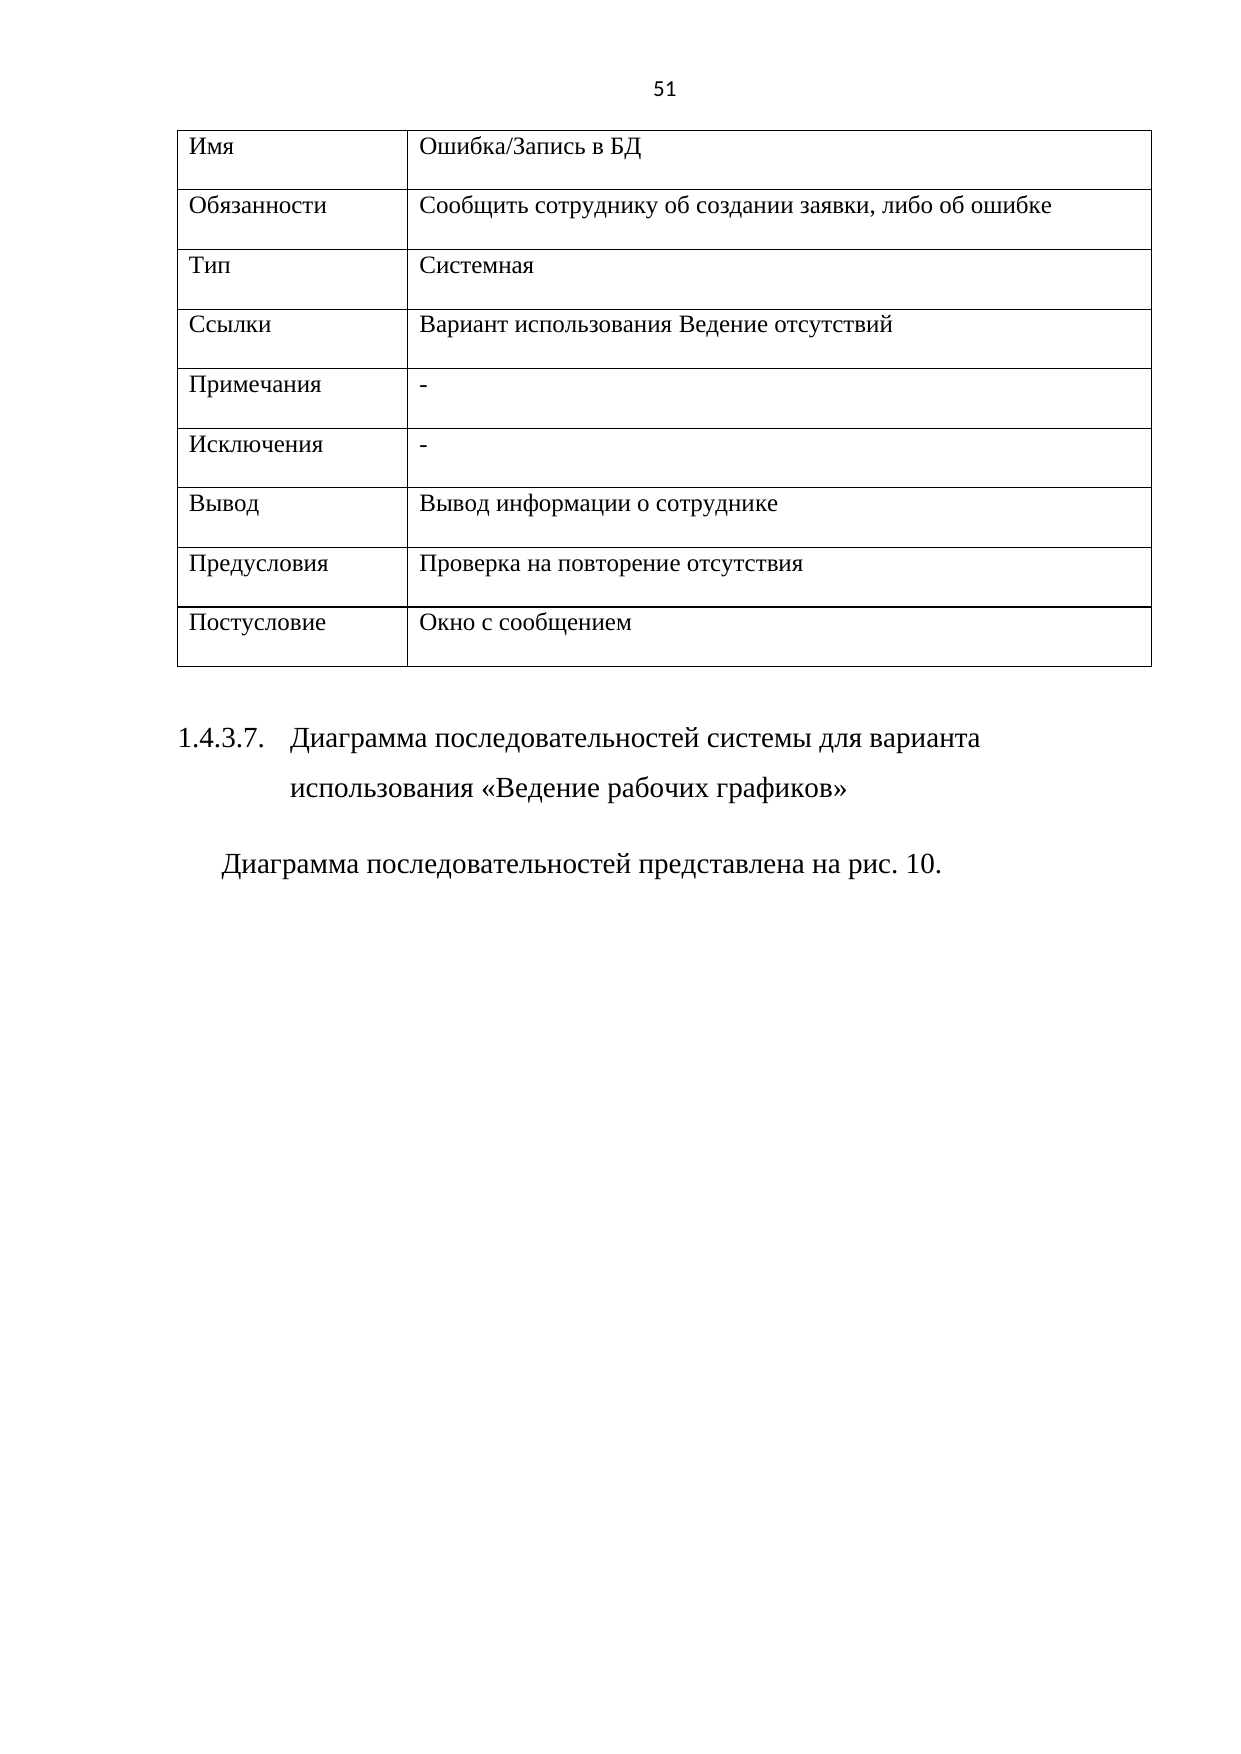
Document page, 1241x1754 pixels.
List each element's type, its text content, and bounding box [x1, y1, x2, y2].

table_cell Ошибка/Запись в БД [408, 131, 1151, 189]
table_cell Системная [408, 250, 1151, 308]
table_cell - [408, 429, 1151, 487]
table_cell Постусловие [178, 608, 407, 666]
table_cell Вывод [178, 488, 407, 547]
table_cell Сообщить сотруднику об создании заявки, либо об ошибке [408, 190, 1151, 249]
table_cell Окно с сообщением [408, 608, 1151, 666]
table_cell Примечания [178, 369, 407, 428]
table_cell Исключения [178, 429, 407, 487]
table_cell Тип [178, 250, 407, 308]
table_cell Ссылки [178, 310, 407, 368]
table_cell Предусловия [178, 548, 407, 606]
table_cell Имя [178, 131, 407, 189]
table_cell Обязанности [178, 190, 407, 249]
table_cell Вывод информации о сотруднике [408, 488, 1151, 547]
table_cell Вариант использования Ведение отсутствий [408, 310, 1151, 368]
text Диаграмма последовательностей представлена на рис. 10. [177, 846, 1152, 879]
list Диаграмма последовательностей системы для варианта использования «Ведение рабочих графиков» [177, 720, 1152, 804]
table_cell Проверка на повторение отсутствия [408, 548, 1151, 606]
table_cell - [408, 369, 1151, 428]
